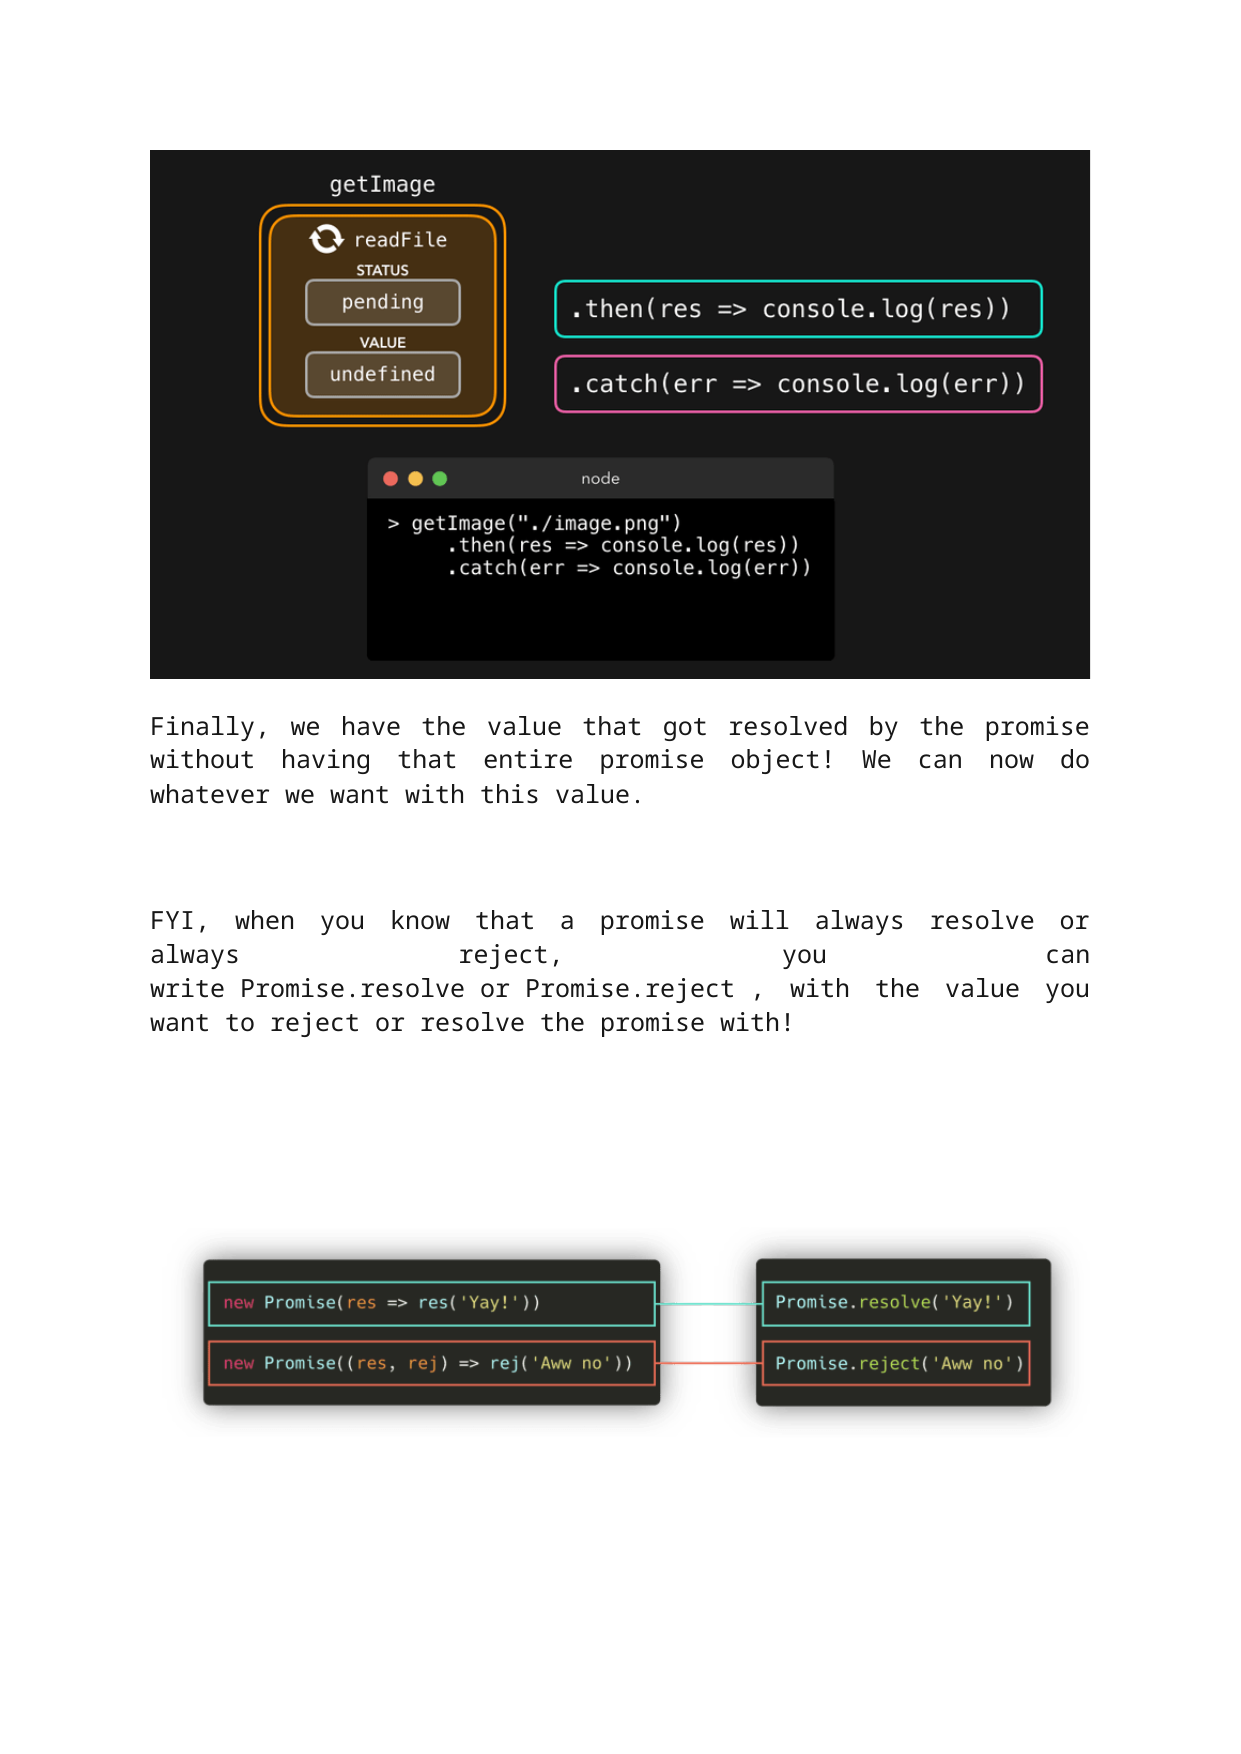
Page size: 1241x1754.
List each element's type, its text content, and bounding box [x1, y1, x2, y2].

text Finally, we have the value that got resolved by the promise without having that entire promise object! We can now do whatever we want with this value. [150, 708, 1090, 810]
text FYI, when you know that a promise will always resolve or always reject, you can write Promise.resolve or Promise.reject , with the value you want to reject or resolve the promise with! [150, 903, 1090, 1039]
picture [150, 150, 1091, 679]
picture [150, 1068, 1091, 1597]
